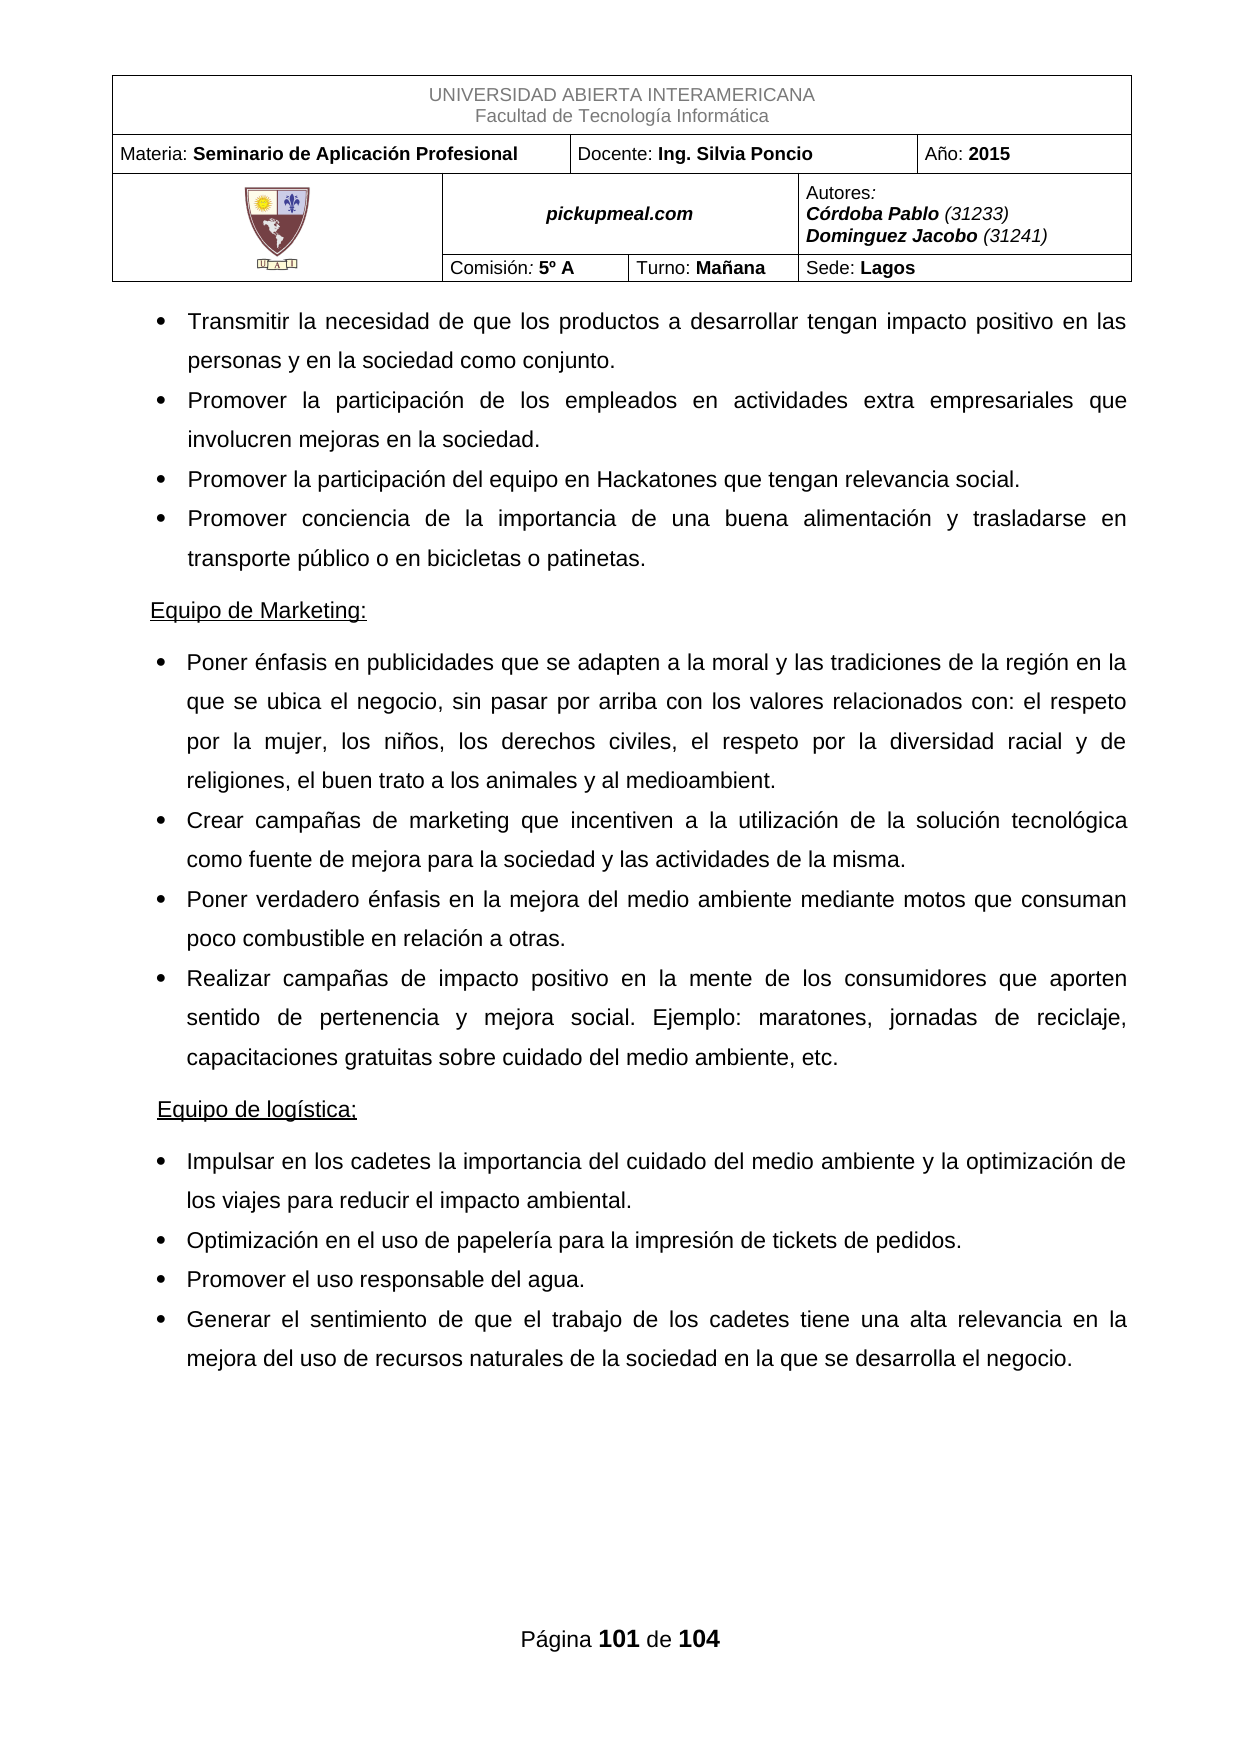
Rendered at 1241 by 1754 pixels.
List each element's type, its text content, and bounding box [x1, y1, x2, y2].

list Promover la participación de los empleados en actividades extra empresariales que involucren mejoras en la sociedad. [157, 387, 1128, 453]
list Crear campañas de marketing que incentiven a la utilización de la solución tecnológica como fuente de mejora para la sociedad y las actividades de la misma. [157, 807, 1128, 873]
list Promover conciencia de la importancia de una buena alimentación y trasladarse en transporte público o en bicicletas o patinetas. [157, 505, 1128, 571]
picture [230, 182, 325, 273]
list Promover la participación del equipo en Hackatones que tengan relevancia social. [157, 466, 1128, 492]
list Promover el uso responsable del agua. [157, 1266, 1128, 1292]
list Optimización en el uso de papelería para la impresión de tickets de pedidos. [157, 1227, 1128, 1253]
list Realizar campañas de impacto positivo en la mente de los consumidores que aporten sentido de pertenencia y mejora social. Ejemplo: maratones, jornadas de reciclaje, capacitaciones gratuitas sobre cuidado del medio ambiente, etc. [157, 965, 1128, 1070]
list Poner verdadero énfasis en la mejora del medio ambiente mediante motos que consuman poco combustible en relación a otras. [157, 886, 1128, 952]
list Transmitir la necesidad de que los productos a desarrollar tengan impacto positivo en las personas y en la sociedad como conjunto. [157, 308, 1128, 374]
text Equipo de Marketing: [150, 597, 1128, 623]
list Impulsar en los cadetes la importancia del cuidado del medio ambiente y la optimización de los viajes para reducir el impacto ambiental. [157, 1148, 1128, 1213]
list Poner énfasis en publicidades que se adapten a la moral y las tradiciones de la región en la que se ubica el negocio, sin pasar por arriba con los valores relacionados con: el respeto por la mujer, los niños, los derechos civiles, el respeto por la diversidad racial y de religiones, el buen trato a los animales y al medioambient. [157, 649, 1128, 794]
text Equipo de logística; [157, 1096, 1128, 1122]
list Generar el sentimiento de que el trabajo de los cadetes tiene una alta relevancia en la mejora del uso de recursos naturales de la sociedad en la que se desarrolla el negocio. [157, 1306, 1128, 1371]
